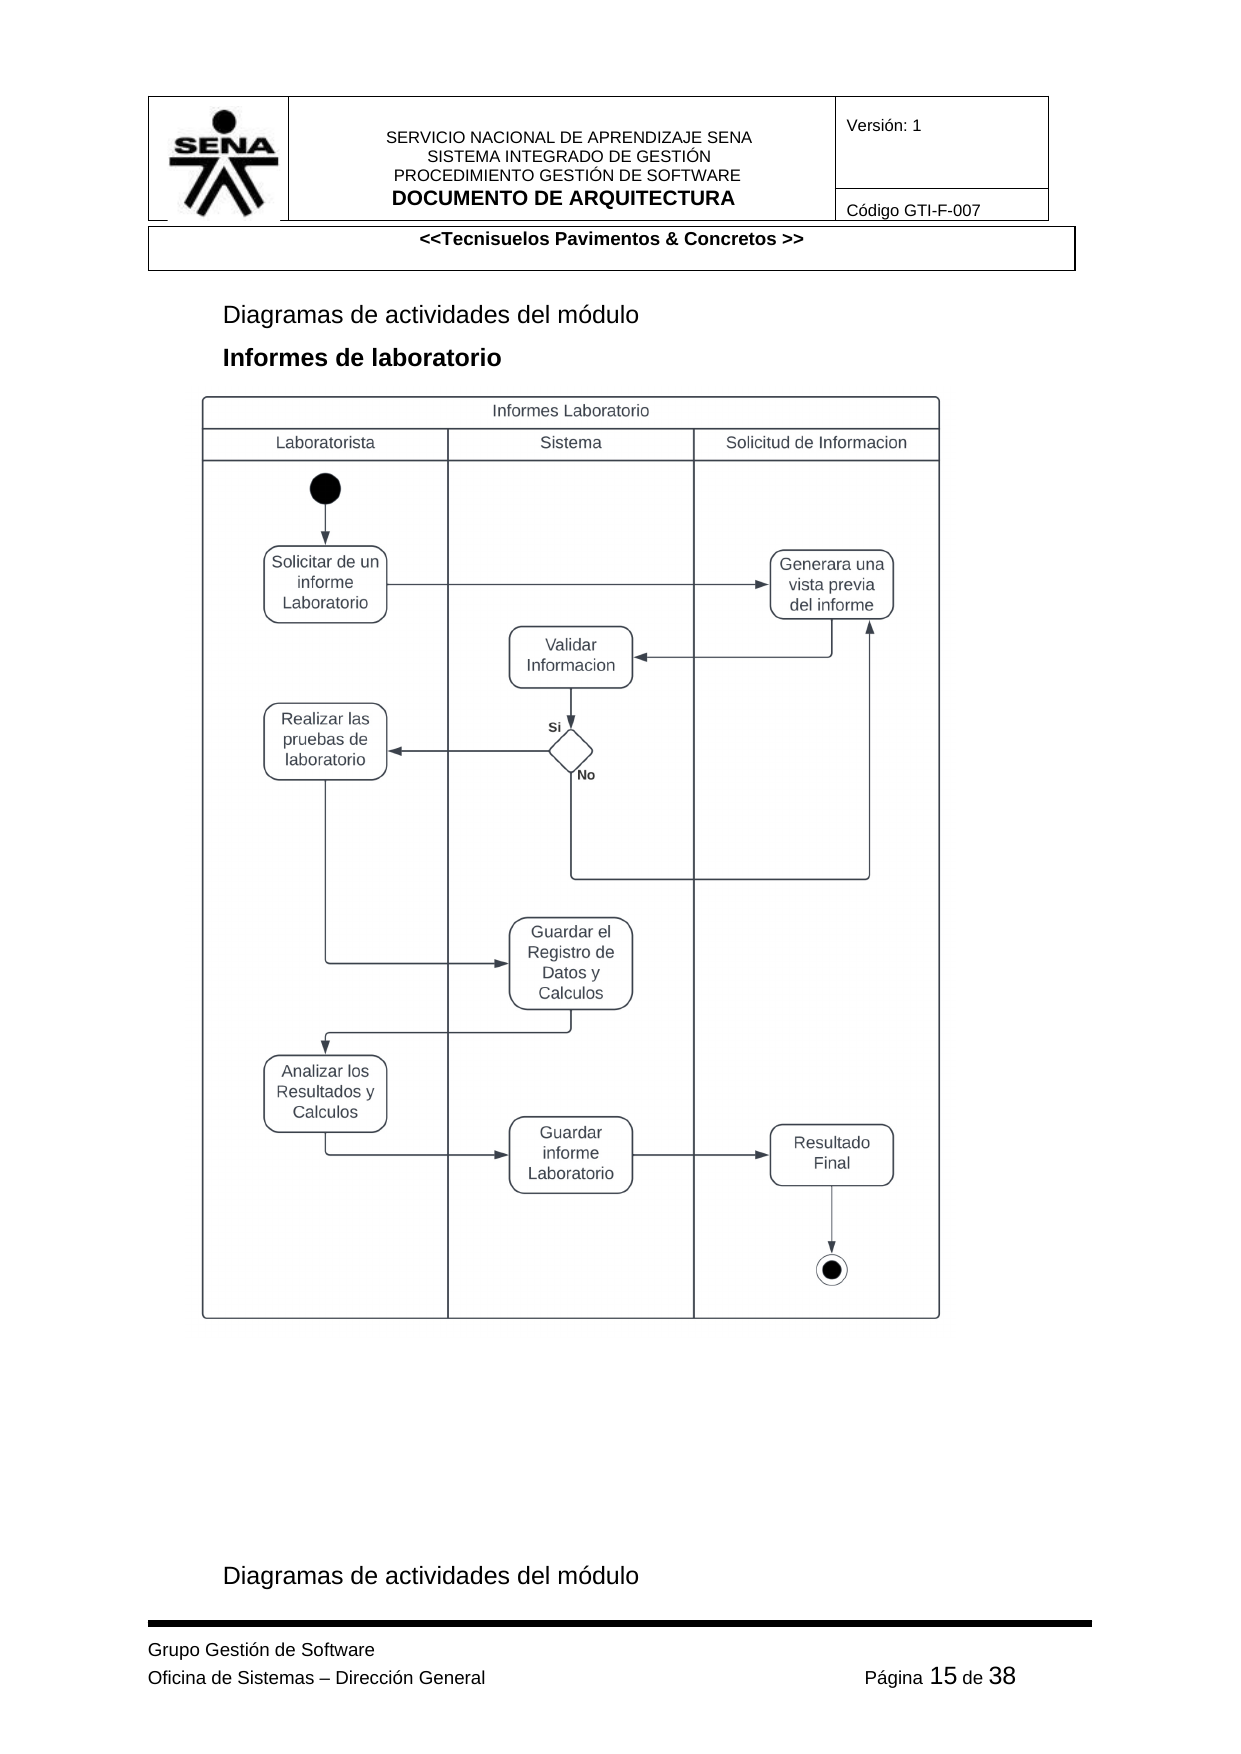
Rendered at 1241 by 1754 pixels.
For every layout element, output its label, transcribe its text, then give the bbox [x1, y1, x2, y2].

text Informes de laboratorio [223, 343, 1092, 372]
picture [167, 106, 281, 221]
picture [185, 386, 957, 1338]
text Diagramas de actividades del módulo [148, 300, 1092, 329]
text Diagramas de actividades del módulo [148, 1561, 1092, 1589]
